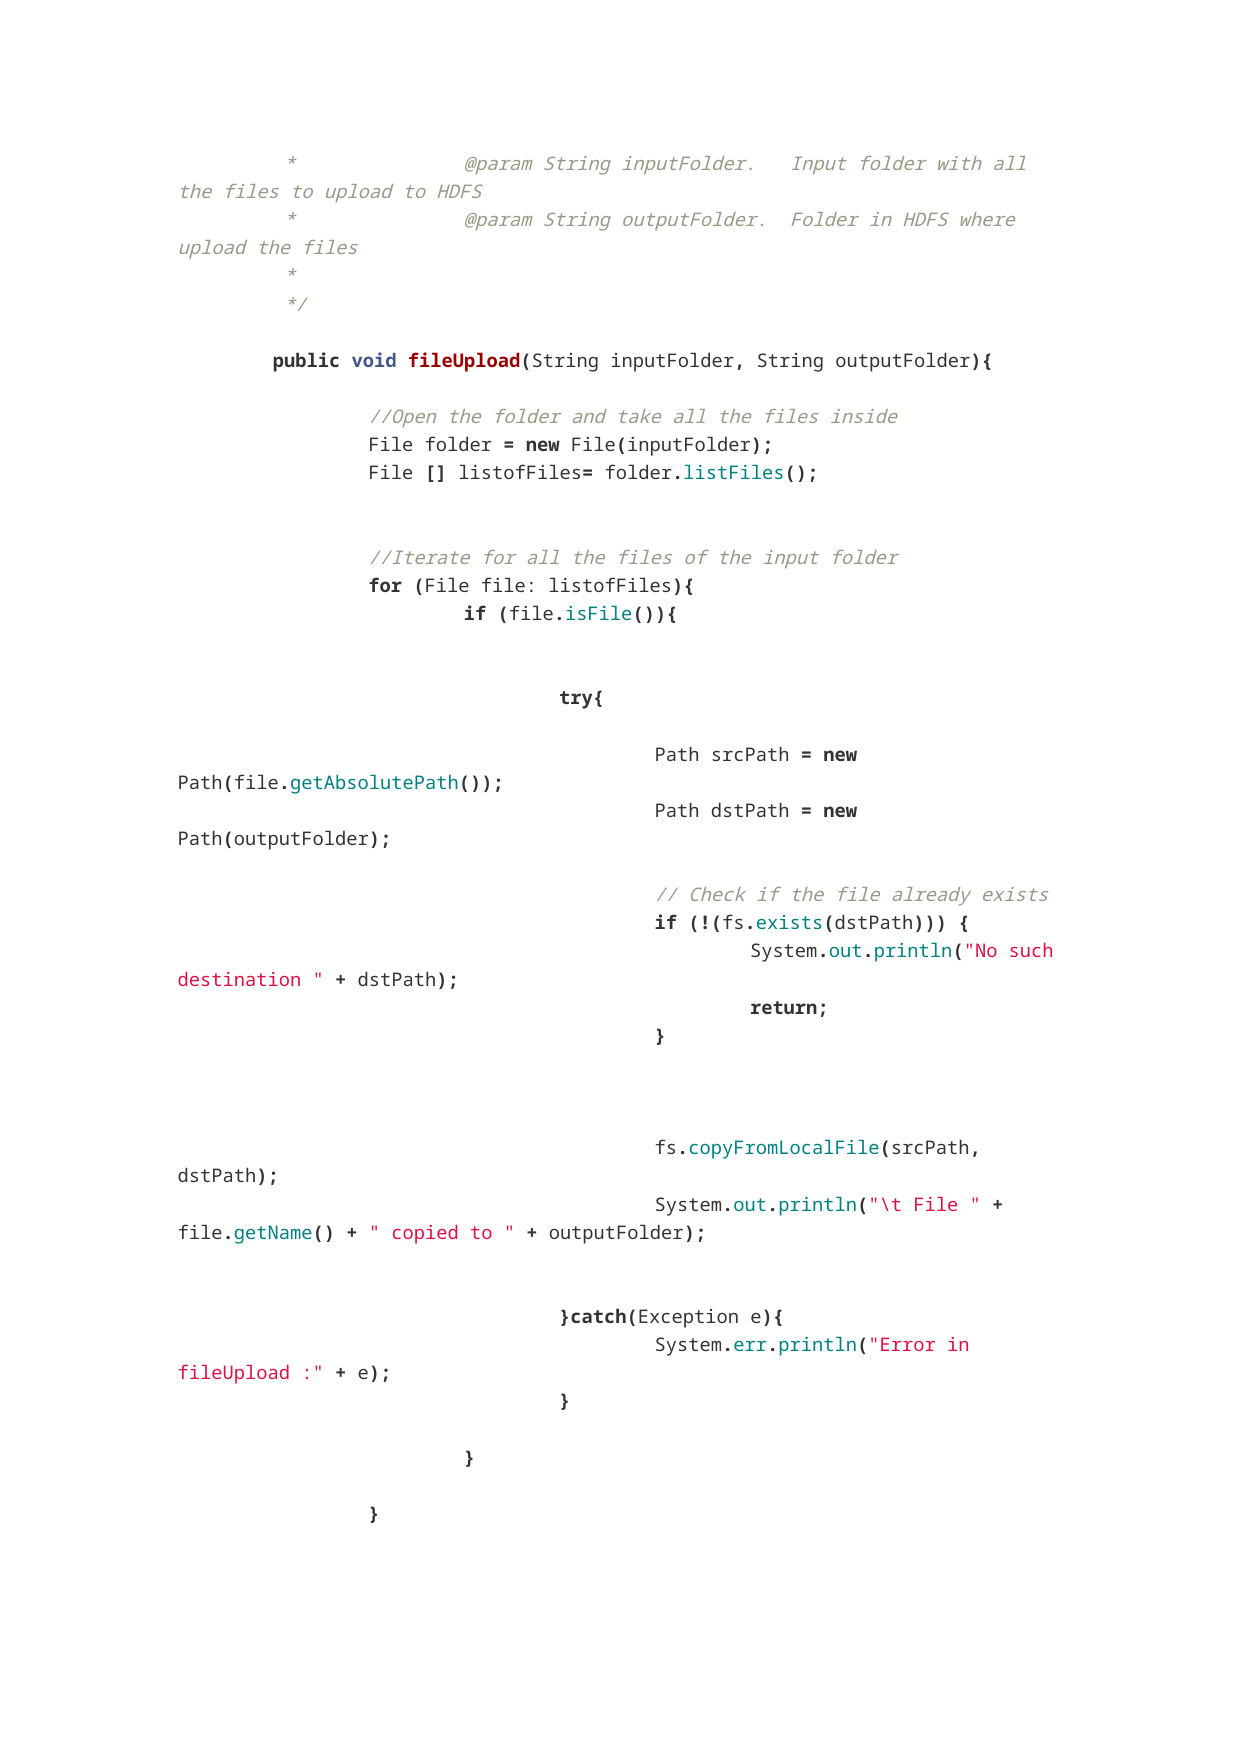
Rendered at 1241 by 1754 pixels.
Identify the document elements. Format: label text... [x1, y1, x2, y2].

text } [177, 1385, 1063, 1413]
text if (file.isFile()){ [177, 598, 1063, 626]
text */ [177, 288, 1063, 316]
text System.err.println("Error in fileUpload :" + e); [177, 1329, 1063, 1385]
text File [] listofFiles= folder.listFiles(); [177, 457, 1063, 485]
text Path dstPath = new Path(outputFolder); [177, 794, 1063, 851]
text * [177, 260, 1063, 288]
text } [177, 1019, 1063, 1048]
text }catch(Exception e){ [177, 1301, 1063, 1329]
text try{ [177, 682, 1063, 710]
text fs.copyFromLocalFile(srcPath, dstPath); [177, 1132, 1063, 1188]
text } [177, 1498, 1063, 1526]
text return; [177, 991, 1063, 1019]
text //Open the folder and take all the files inside [177, 401, 1063, 429]
text //Iterate for all the files of the input folder [177, 541, 1063, 569]
text // Check if the file already exists [177, 879, 1063, 907]
text * @param String inputFolder. Input folder with all the files to upload to HDFS [177, 148, 1063, 204]
text Path srcPath = new Path(file.getAbsolutePath()); [177, 738, 1063, 794]
text for (File file: listofFiles){ [177, 569, 1063, 598]
text * @param String outputFolder. Folder in HDFS where upload the files [177, 204, 1063, 260]
text public void fileUpload(String inputFolder, String outputFolder){ [177, 344, 1063, 373]
text } [177, 1441, 1063, 1469]
text System.out.println("No such destination " + dstPath); [177, 935, 1063, 991]
text if (!(fs.exists(dstPath))) { [177, 907, 1063, 935]
text File folder = new File(inputFolder); [177, 429, 1063, 457]
text System.out.println("\t File " + file.getName() + " copied to " + outputFolder); [177, 1188, 1063, 1244]
